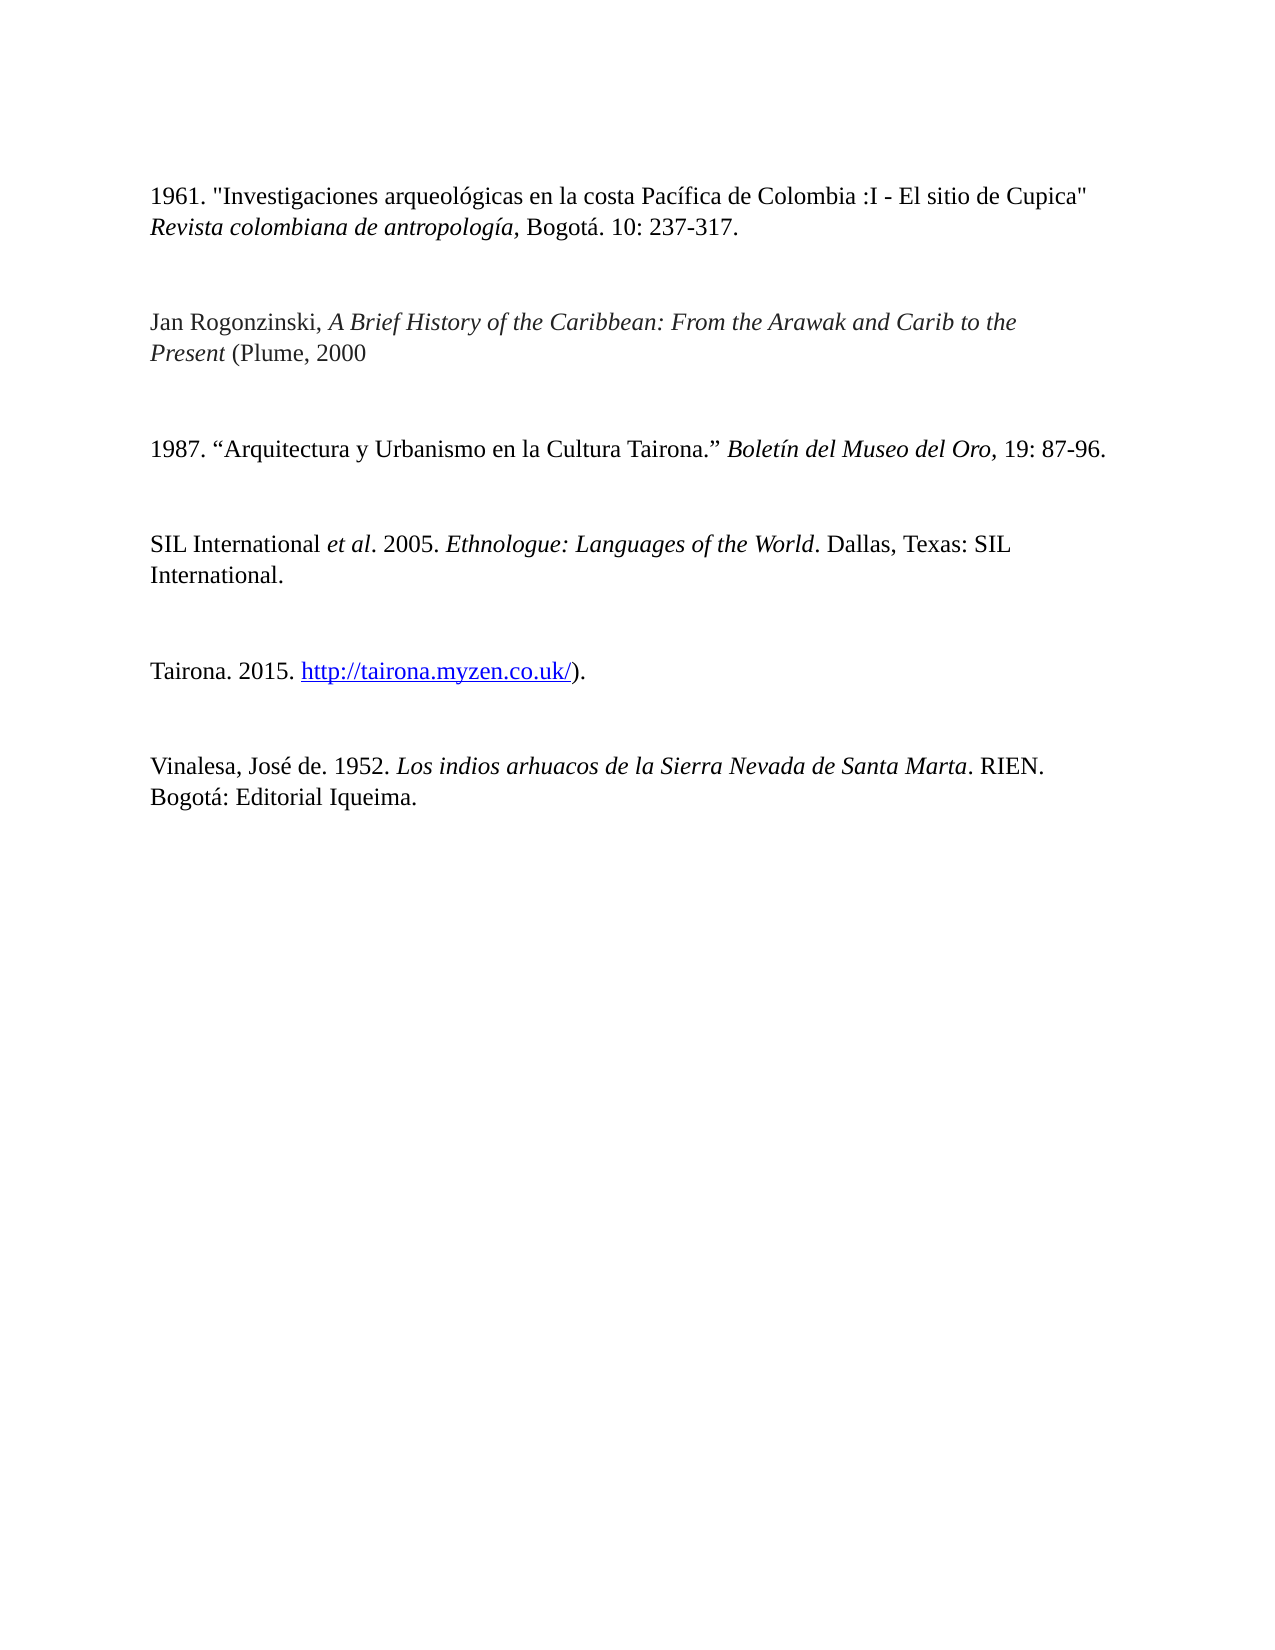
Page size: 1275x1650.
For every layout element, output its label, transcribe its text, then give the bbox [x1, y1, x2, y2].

text 1961. "Investigaciones arqueológicas en la costa Pacífica de Colombia :I - El sitio de Cupica" Revista colombiana de antropología, Bogotá. 10: 237-317. [150, 150, 1125, 241]
text 1987. “Arquitectura y Urbanismo en la Cultura Tairona.” Boletín del Museo del Oro, 19: 87-96. [150, 434, 1125, 463]
text SIL International et al. 2005. Ethnologue: Languages of the World. Dallas, Texas: SIL International. [150, 529, 1125, 589]
text Tairona. 2015. http://tairona.myzen.co.uk/). [150, 656, 1125, 684]
text Jan Rogonzinski, A Brief History of the Caribbean: From the Arawak and Carib to the Present (Plume, 2000 [150, 307, 1125, 367]
text Vinalesa, José de. 1952. Los indios arhuacos de la Sierra Nevada de Santa Marta. RIEN. Bogotá: Editorial Iqueima. [150, 751, 1125, 811]
